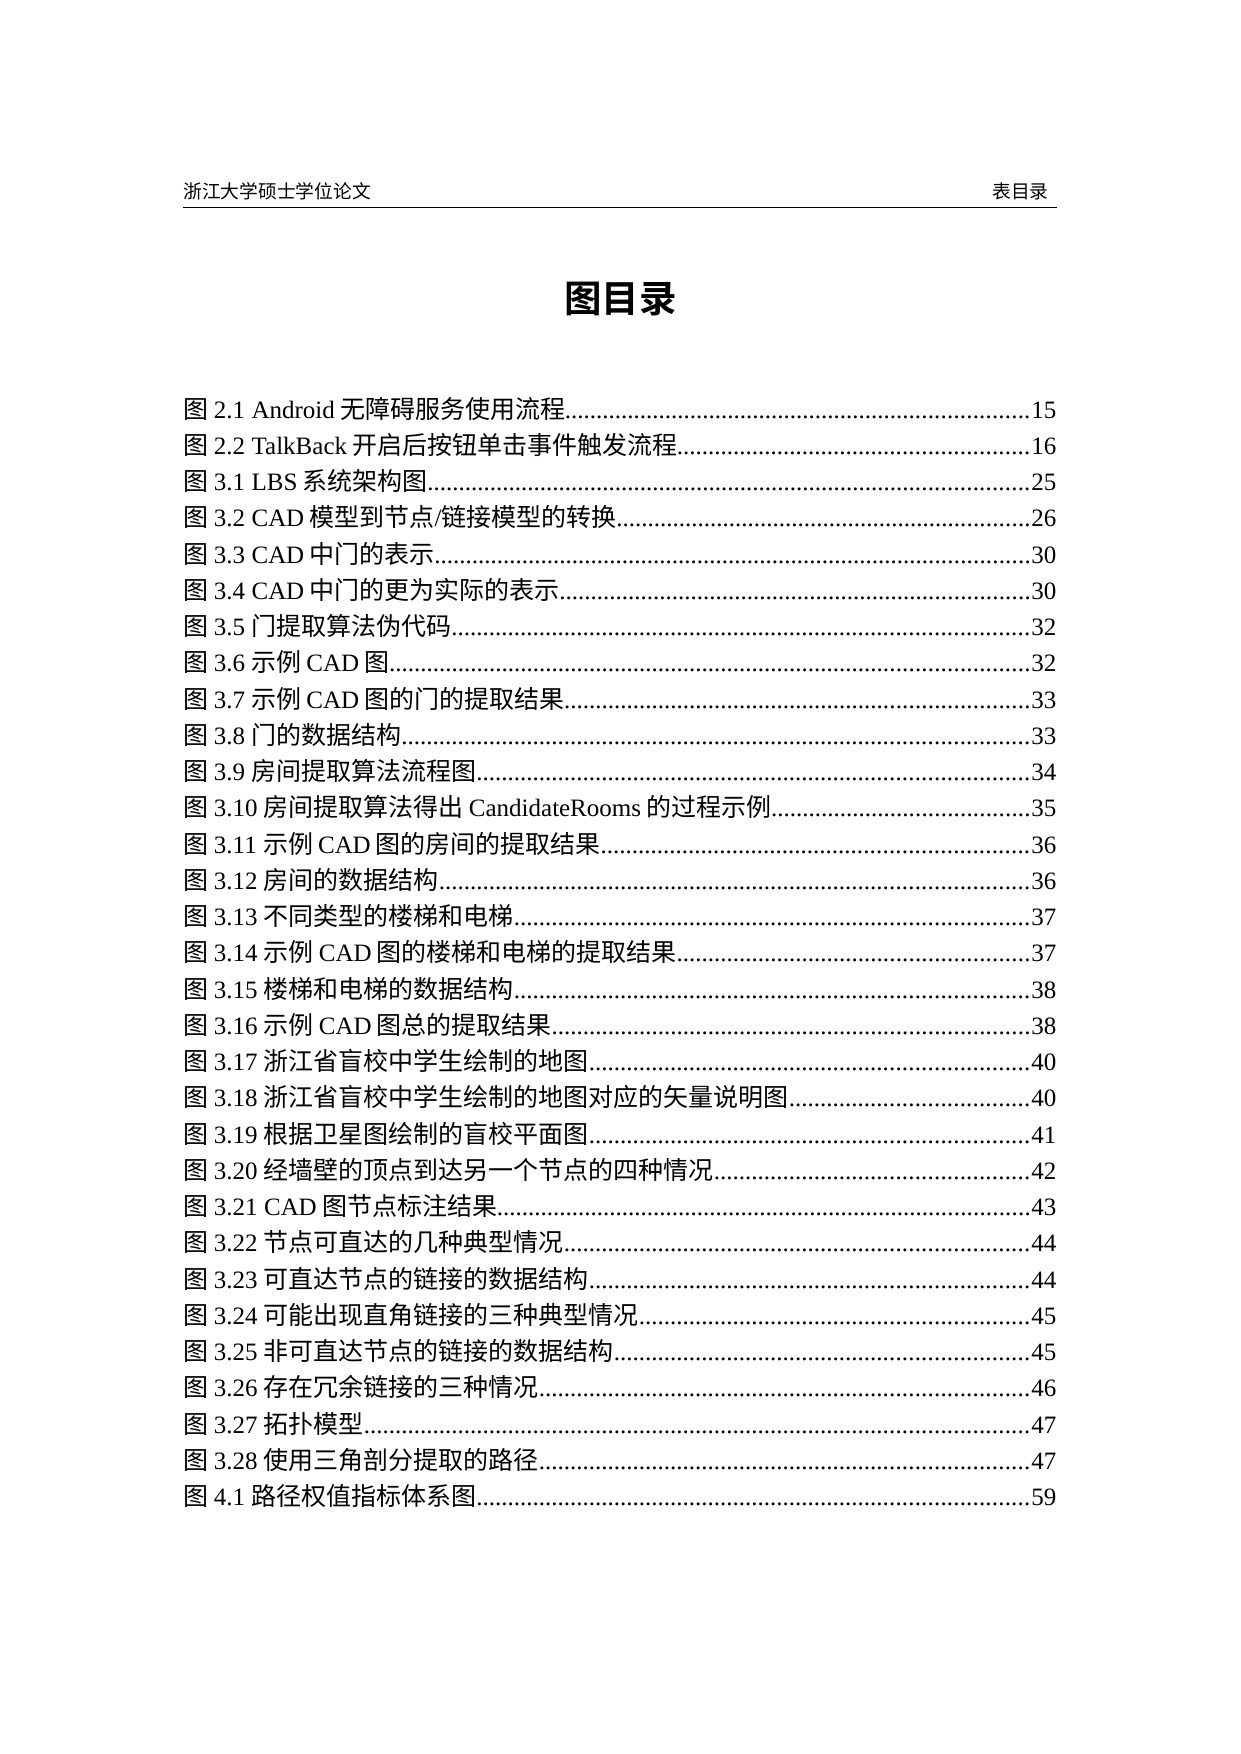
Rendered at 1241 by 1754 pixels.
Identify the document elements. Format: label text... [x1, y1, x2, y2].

text 图 3.15 楼梯和电梯的数据结构 38 [183, 969, 1057, 1005]
text 图 3.8 门的数据结构 33 [183, 715, 1057, 752]
text 图 3.7 示例CAD图的门的提取结果 33 [183, 679, 1057, 715]
text 图 3.23 可直达节点的链接的数据结构 44 [183, 1259, 1057, 1295]
text 图 3.11 示例CAD图的房间的提取结果 36 [183, 824, 1057, 860]
text 图 3.24 可能出现直角链接的三种典型情况 45 [183, 1295, 1057, 1332]
text 图 3.10 房间提取算法得出CandidateRooms的过程示例 35 [183, 788, 1057, 824]
text 图 3.12 房间的数据结构 36 [183, 860, 1057, 897]
text 图 4.1 路径权值指标体系图 59 [183, 1477, 1057, 1513]
text 图 3.16 示例CAD图总的提取结果 38 [183, 1005, 1057, 1042]
text 图 2.1 Android无障碍服务使用流程 15 [183, 389, 1057, 425]
text 图 3.9 房间提取算法流程图 34 [183, 752, 1057, 788]
text 图 2.2 TalkBack开启后按钮单击事件触发流程 16 [183, 425, 1057, 462]
text 图 3.14 示例CAD图的楼梯和电梯的提取结果 37 [183, 933, 1057, 969]
text 图 3.20 经墙壁的顶点到达另一个节点的四种情况 42 [183, 1150, 1057, 1187]
text 图 3.22 节点可直达的几种典型情况 44 [183, 1223, 1057, 1259]
text 图 3.6 示例CAD图 32 [183, 643, 1057, 679]
text 图 3.1 LBS系统架构图 25 [183, 462, 1057, 498]
text 图 3.18 浙江省盲校中学生绘制的地图对应的矢量说明图 40 [183, 1078, 1057, 1114]
text 图 3.4 CAD中门的更为实际的表示 30 [183, 570, 1057, 607]
text 图 3.2 CAD模型到节点/链接模型的转换 26 [183, 498, 1057, 534]
text 图目录 [183, 268, 1057, 323]
text 图 3.26 存在冗余链接的三种情况 46 [183, 1368, 1057, 1404]
text 图 3.27 拓扑模型 47 [183, 1404, 1057, 1440]
text 图 3.19 根据卫星图绘制的盲校平面图 41 [183, 1114, 1057, 1150]
text 图 3.5 门提取算法伪代码 32 [183, 607, 1057, 643]
text 图 3.3 CAD中门的表示 30 [183, 534, 1057, 570]
text 图 3.21 CAD图节点标注结果 43 [183, 1187, 1057, 1223]
text 图 3.13 不同类型的楼梯和电梯 37 [183, 897, 1057, 933]
text 图 3.25 非可直达节点的链接的数据结构 45 [183, 1332, 1057, 1368]
text 图 3.17 浙江省盲校中学生绘制的地图 40 [183, 1042, 1057, 1078]
text 图 3.28 使用三角剖分提取的路径 47 [183, 1440, 1057, 1477]
